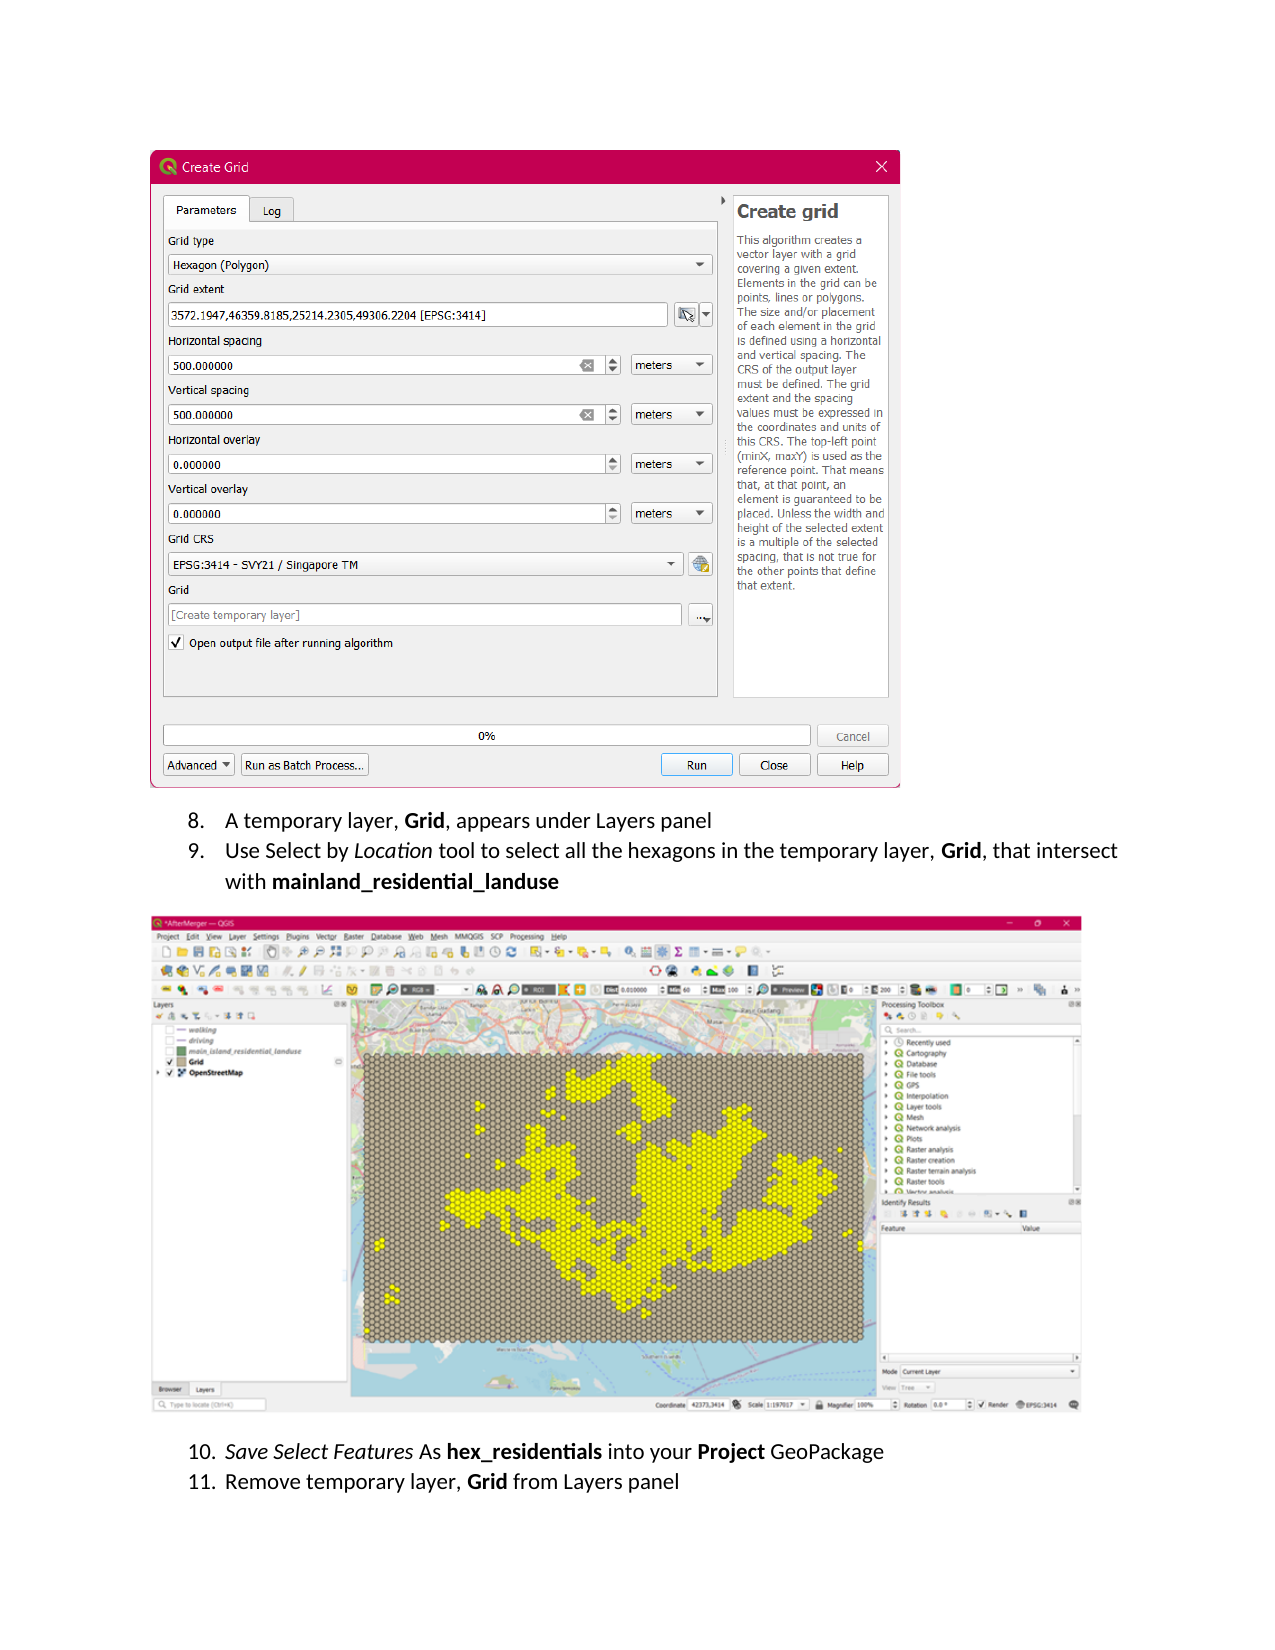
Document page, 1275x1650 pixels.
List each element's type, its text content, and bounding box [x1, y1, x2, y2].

list Save Select Features As hex_residentials into your Project GeoPackage [187, 1437, 1125, 1465]
list A temporary layer, Grid, appears under Layers panel [187, 806, 1125, 834]
picture [150, 150, 901, 788]
list Use Select by Location tool to select all the hexagons in the temporary layer, Grid, that intersect with mainland_residential_landuse [187, 837, 1125, 895]
list Remove temporary layer, Grid from Layers panel [187, 1467, 1125, 1495]
picture [150, 913, 1082, 1419]
